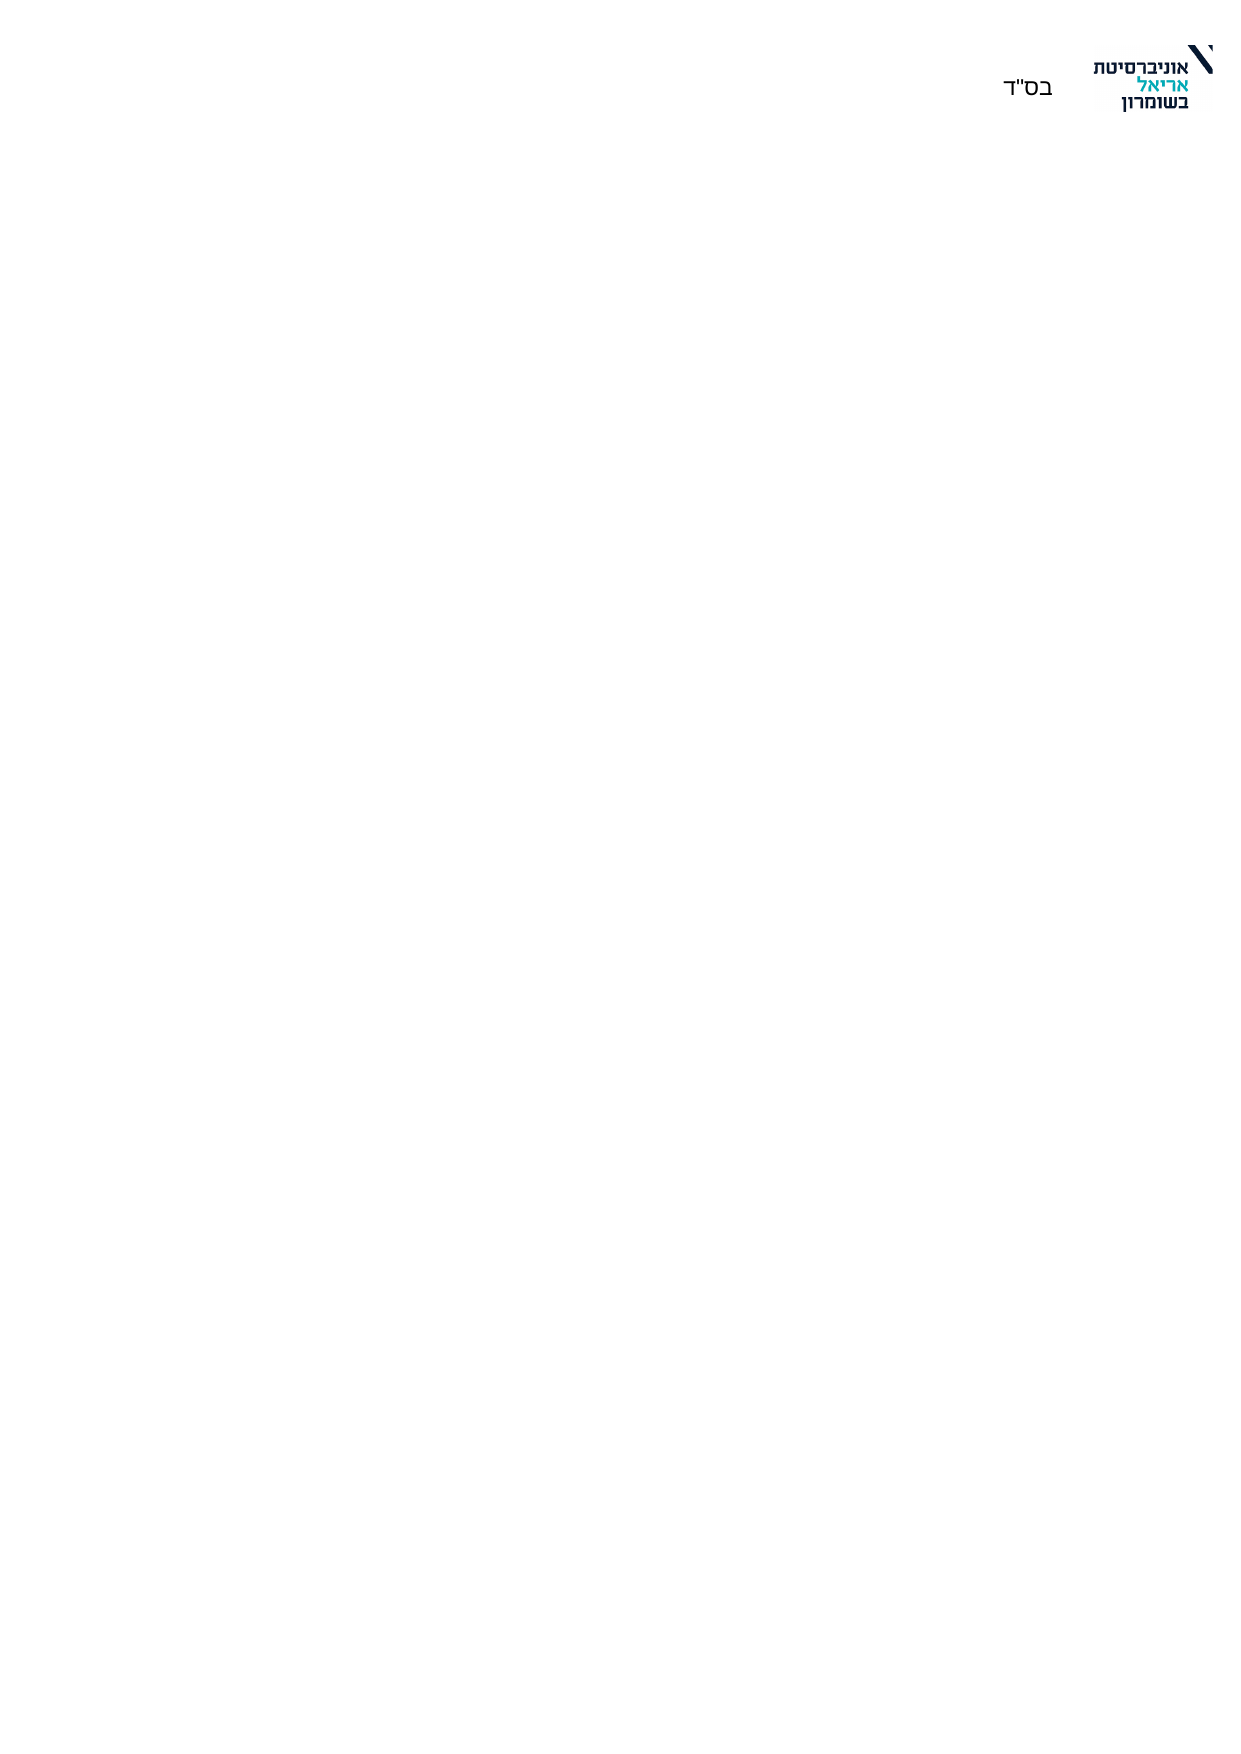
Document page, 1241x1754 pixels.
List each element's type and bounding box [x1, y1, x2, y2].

picture [1093, 45, 1213, 112]
